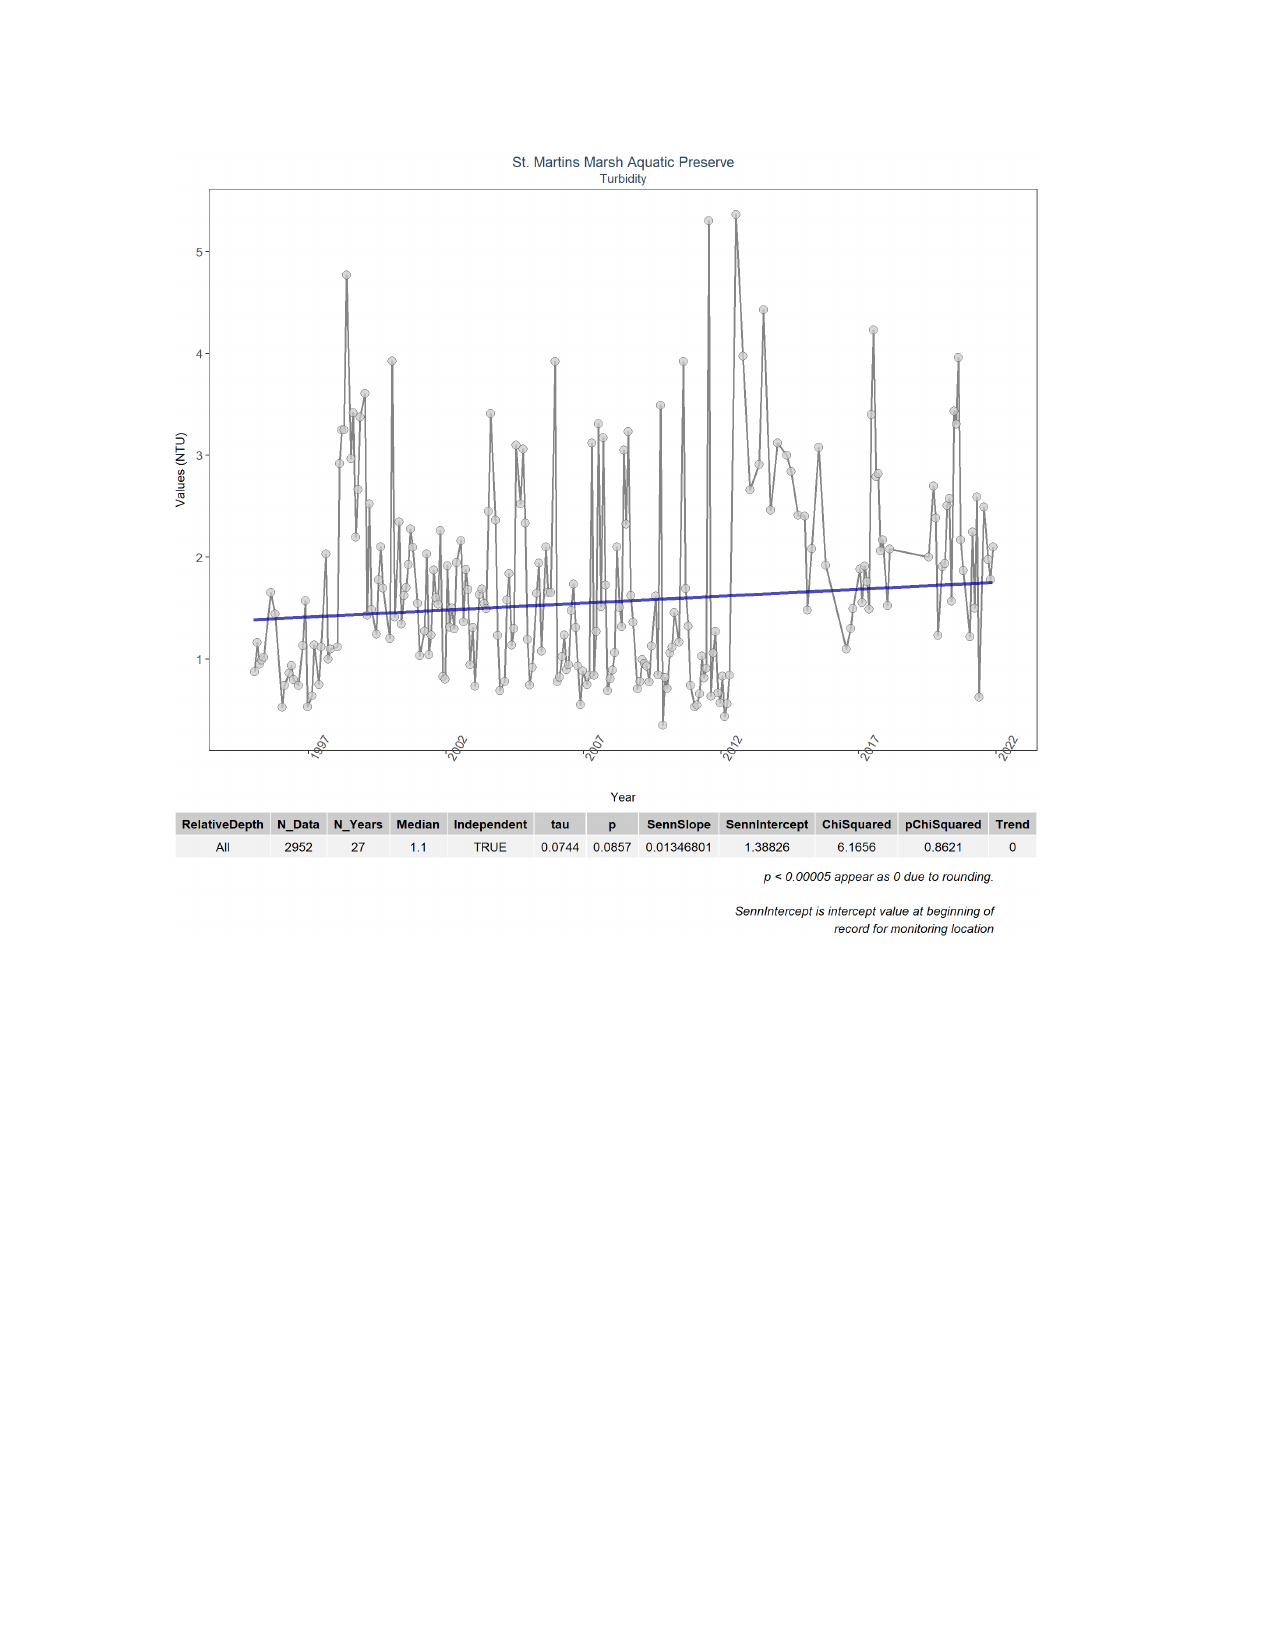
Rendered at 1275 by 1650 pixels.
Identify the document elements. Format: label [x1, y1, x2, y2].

picture [168, 150, 1044, 938]
